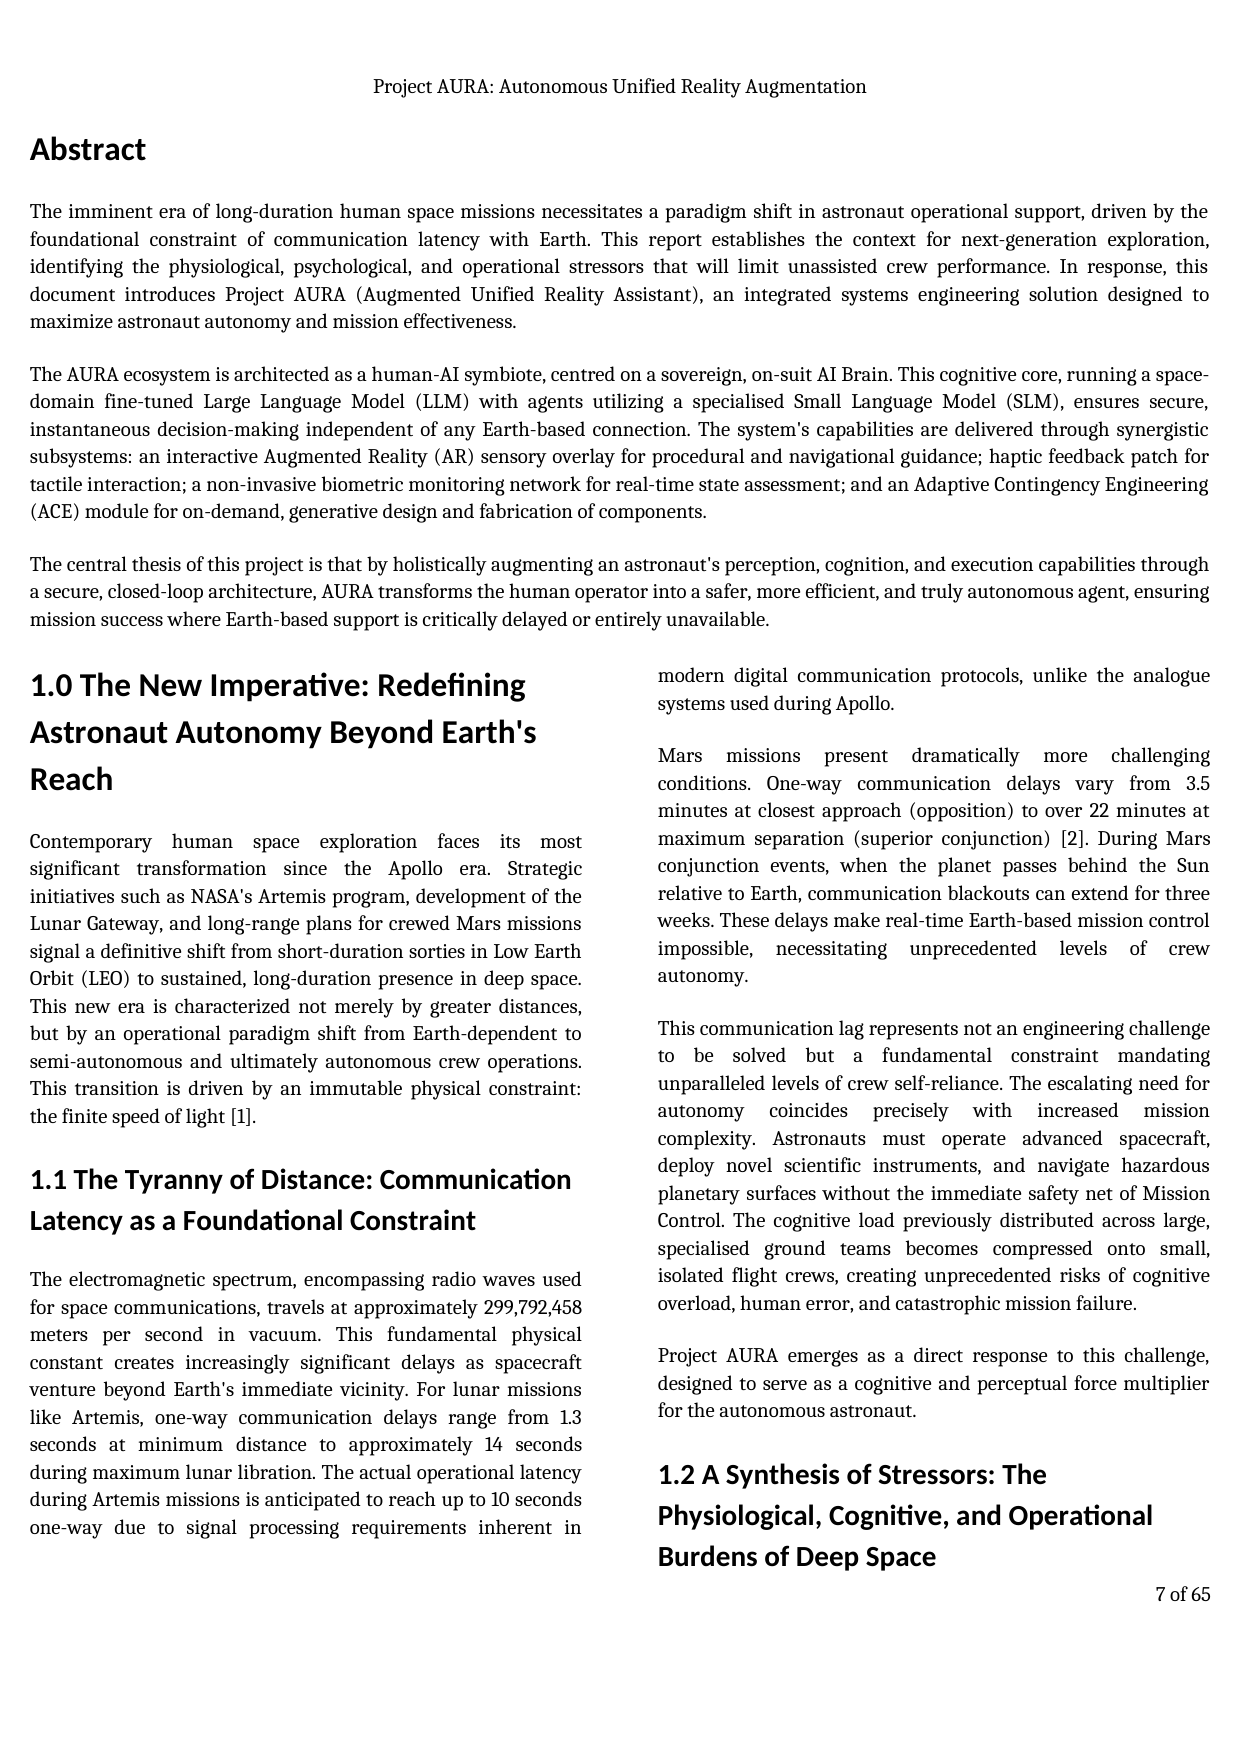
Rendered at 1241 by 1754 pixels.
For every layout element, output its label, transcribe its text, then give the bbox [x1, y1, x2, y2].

text Mars missions present dramatically more challenging conditions. One-way communication delays vary from 3.5 minutes at closest approach (opposition) to over 22 minutes at maximum separation (superior conjunction) . During Mars conjunction events, when the planet passes behind the Sun relative to Earth, communication blackouts can extend for three weeks. These delays make real-time Earth-based mission control impossible, necessitating unprecedented levels of crew autonomy. [658, 744, 1211, 988]
text The central thesis of this project is that by holistically augmenting an astronaut's perception, cognition, and execution capabilities through a secure, closed-loop architecture, AURA transforms the human operator into a safer, more efficient, and truly autonomous agent, ensuring mission success where Earth-based support is critically delayed or entirely unavailable. [29, 552, 1211, 631]
subtitle 1.0 The New Imperative: Redefining Astronaut Autonomy Beyond Earth's Reach [29, 664, 583, 798]
text Contemporary human space exploration faces its most significant transformation since the Apollo era. Strategic initiatives such as NASA's Artemis program, development of the Lunar Gateway, and long-range plans for crewed Mars missions signal a definitive shift from short-duration sorties in Low Earth Orbit (LEO) to sustained, long-duration presence in deep space. This new era is characterized not merely by greater distances, but by an operational paradigm shift from Earth-dependent to semi-autonomous and ultimately autonomous crew operations. This transition is driven by an immutable physical constraint: the finite speed of light . [29, 829, 583, 1128]
text The electromagnetic spectrum, encompassing radio waves used for space communications, travels at approximately 299,792,458 meters per second in vacuum. This fundamental physical constant creates increasingly significant delays as spacecraft venture beyond Earth's immediate vicinity. For lunar missions like Artemis, one-way communication delays range from 1.3 seconds at minimum distance to approximately 14 seconds during maximum lunar libration. The actual operational latency during Artemis missions is anticipated to reach up to 10 seconds one-way due to signal processing requirements inherent in modern digital communication protocols, unlike the analogue systems used during Apollo. [29, 1268, 583, 1539]
subtitle 1.2 A Synthesis of Stressors: The Physiological, Cognitive, and Operational Burdens of Deep Space [658, 1456, 1211, 1573]
subtitle 1.1 The Tyranny of Distance: Communication Latency as a Foundational Constraint [29, 1161, 583, 1238]
text The imminent era of long-duration human space missions necessitates a paradigm shift in astronaut operational support, driven by the foundational constraint of communication latency with Earth. This report establishes the context for next-generation exploration, identifying the physiological, psychological, and operational stressors that will limit unassisted crew performance. In response, this document introduces Project AURA (Augmented Unified Reality Assistant), an integrated systems engineering solution designed to maximize astronaut autonomy and mission effectiveness. [29, 200, 1211, 334]
text Project AURA emerges as a direct response to this challenge, designed to serve as a cognitive and perceptual force multiplier for the autonomous astronaut. [658, 1344, 1211, 1423]
text This communication lag represents not an engineering challenge to be solved but a fundamental constraint mandating unparalleled levels of crew self-reliance. The escalating need for autonomy coincides precisely with increased mission complexity. Astronauts must operate advanced spacecraft, deploy novel scientific instruments, and navigate hazardous planetary surfaces without the immediate safety net of Mission Control. The cognitive load previously distributed across large, specialised ground teams becomes compressed onto small, isolated flight crews, creating unprecedented risks of cognitive overload, human error, and catastrophic mission failure. [658, 1017, 1211, 1316]
text The AURA ecosystem is architected as a human-AI symbiote, centred on a sovereign, on-suit AI Brain. This cognitive core, running a space-domain fine-tuned Large Language Model (LLM) with agents utilizing a specialised Small Language Model (SLM), ensures secure, instantaneous decision-making independent of any Earth-based connection. The system's capabilities are delivered through synergistic subsystems: an interactive Augmented Reality (AR) sensory overlay for procedural and navigational guidance; haptic feedback patch for tactile interaction; a non-invasive biometric monitoring network for real-time state assessment; and an Adaptive Contingency Engineering (ACE) module for on-demand, generative design and fabrication of components. [29, 362, 1211, 524]
subtitle Abstract [29, 128, 1211, 169]
